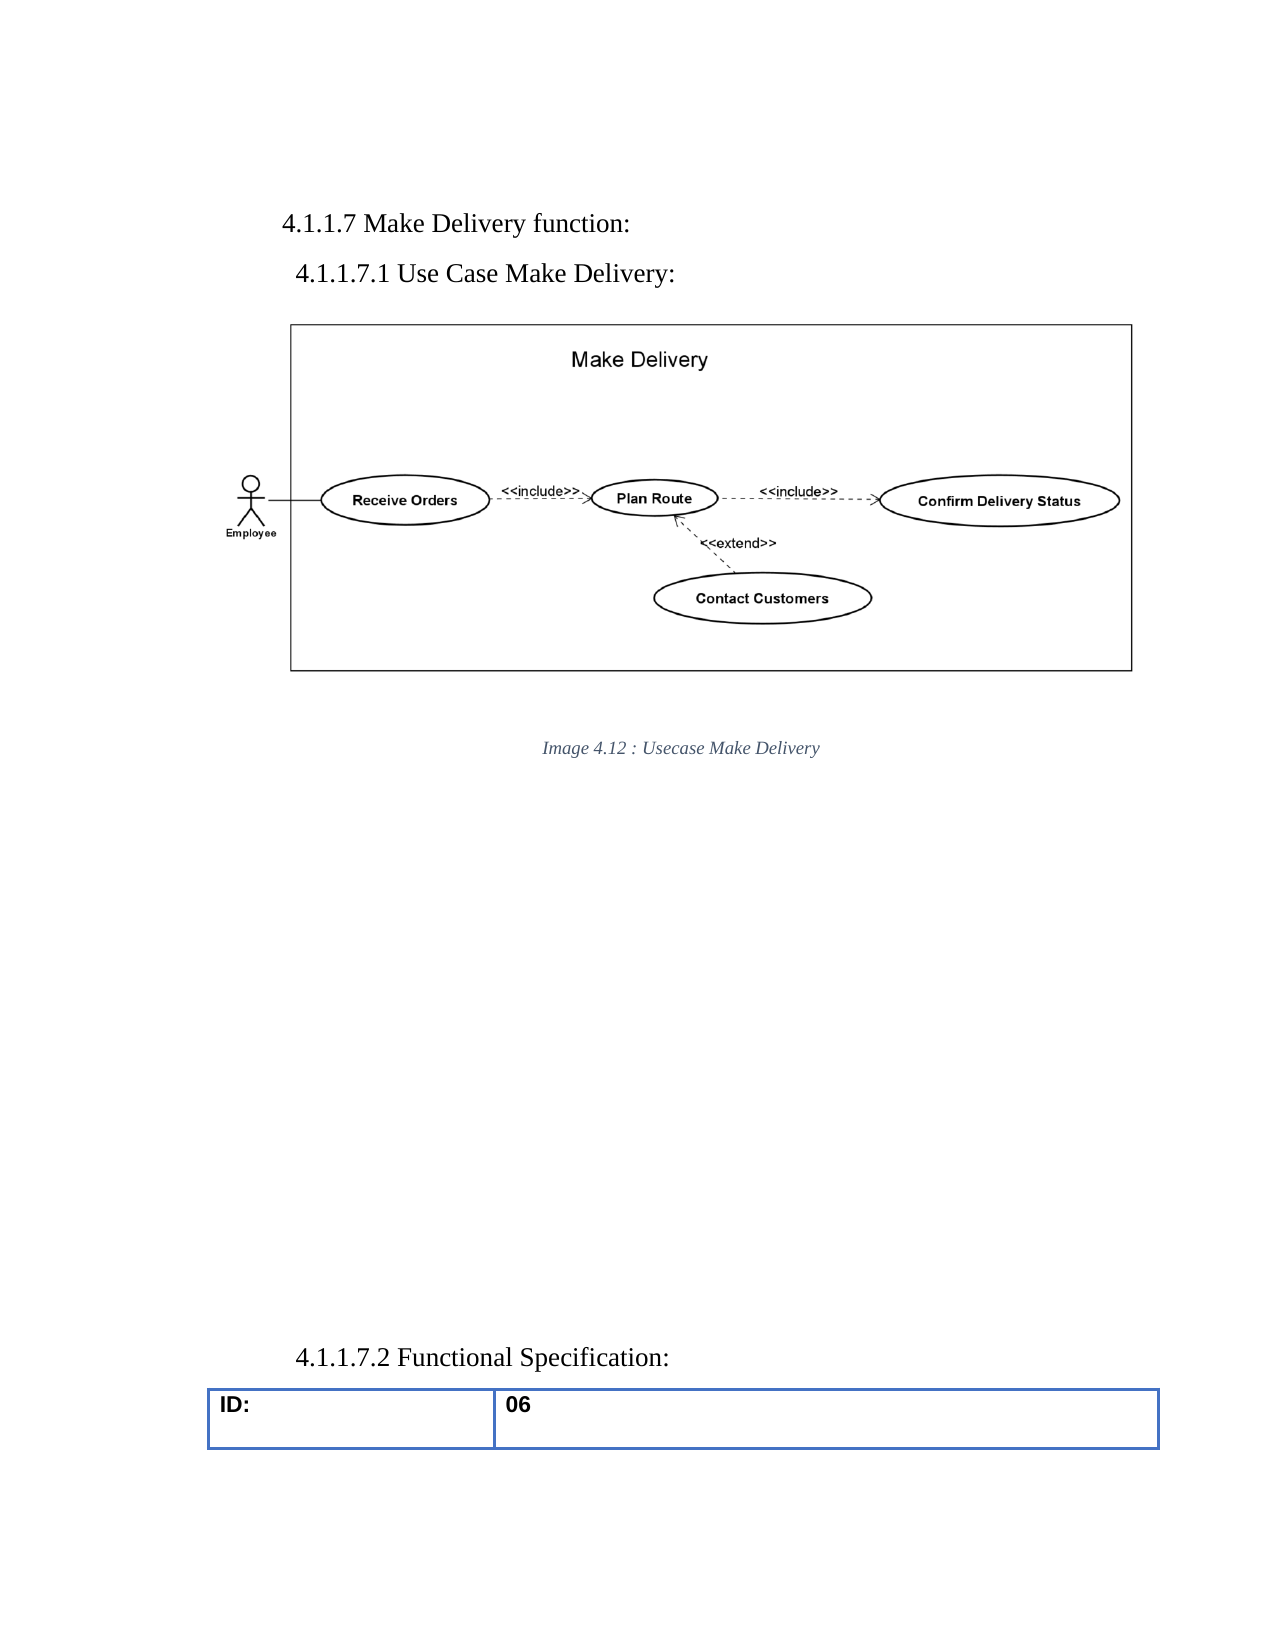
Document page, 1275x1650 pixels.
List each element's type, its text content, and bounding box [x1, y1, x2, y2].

table_header 06 [496, 1391, 1157, 1447]
subtitle 4.1.1.7.2 Functional Specification: [207, 1341, 1157, 1372]
picture [206, 304, 1157, 708]
text Image 4.12 : Usecase Make Delivery [207, 737, 1157, 759]
subtitle 4.1.1.7.1 Use Case Make Delivery: [207, 258, 1157, 289]
table_header ID: [210, 1391, 493, 1447]
subtitle 4.1.1.7 Make Delivery function: [207, 207, 1157, 238]
